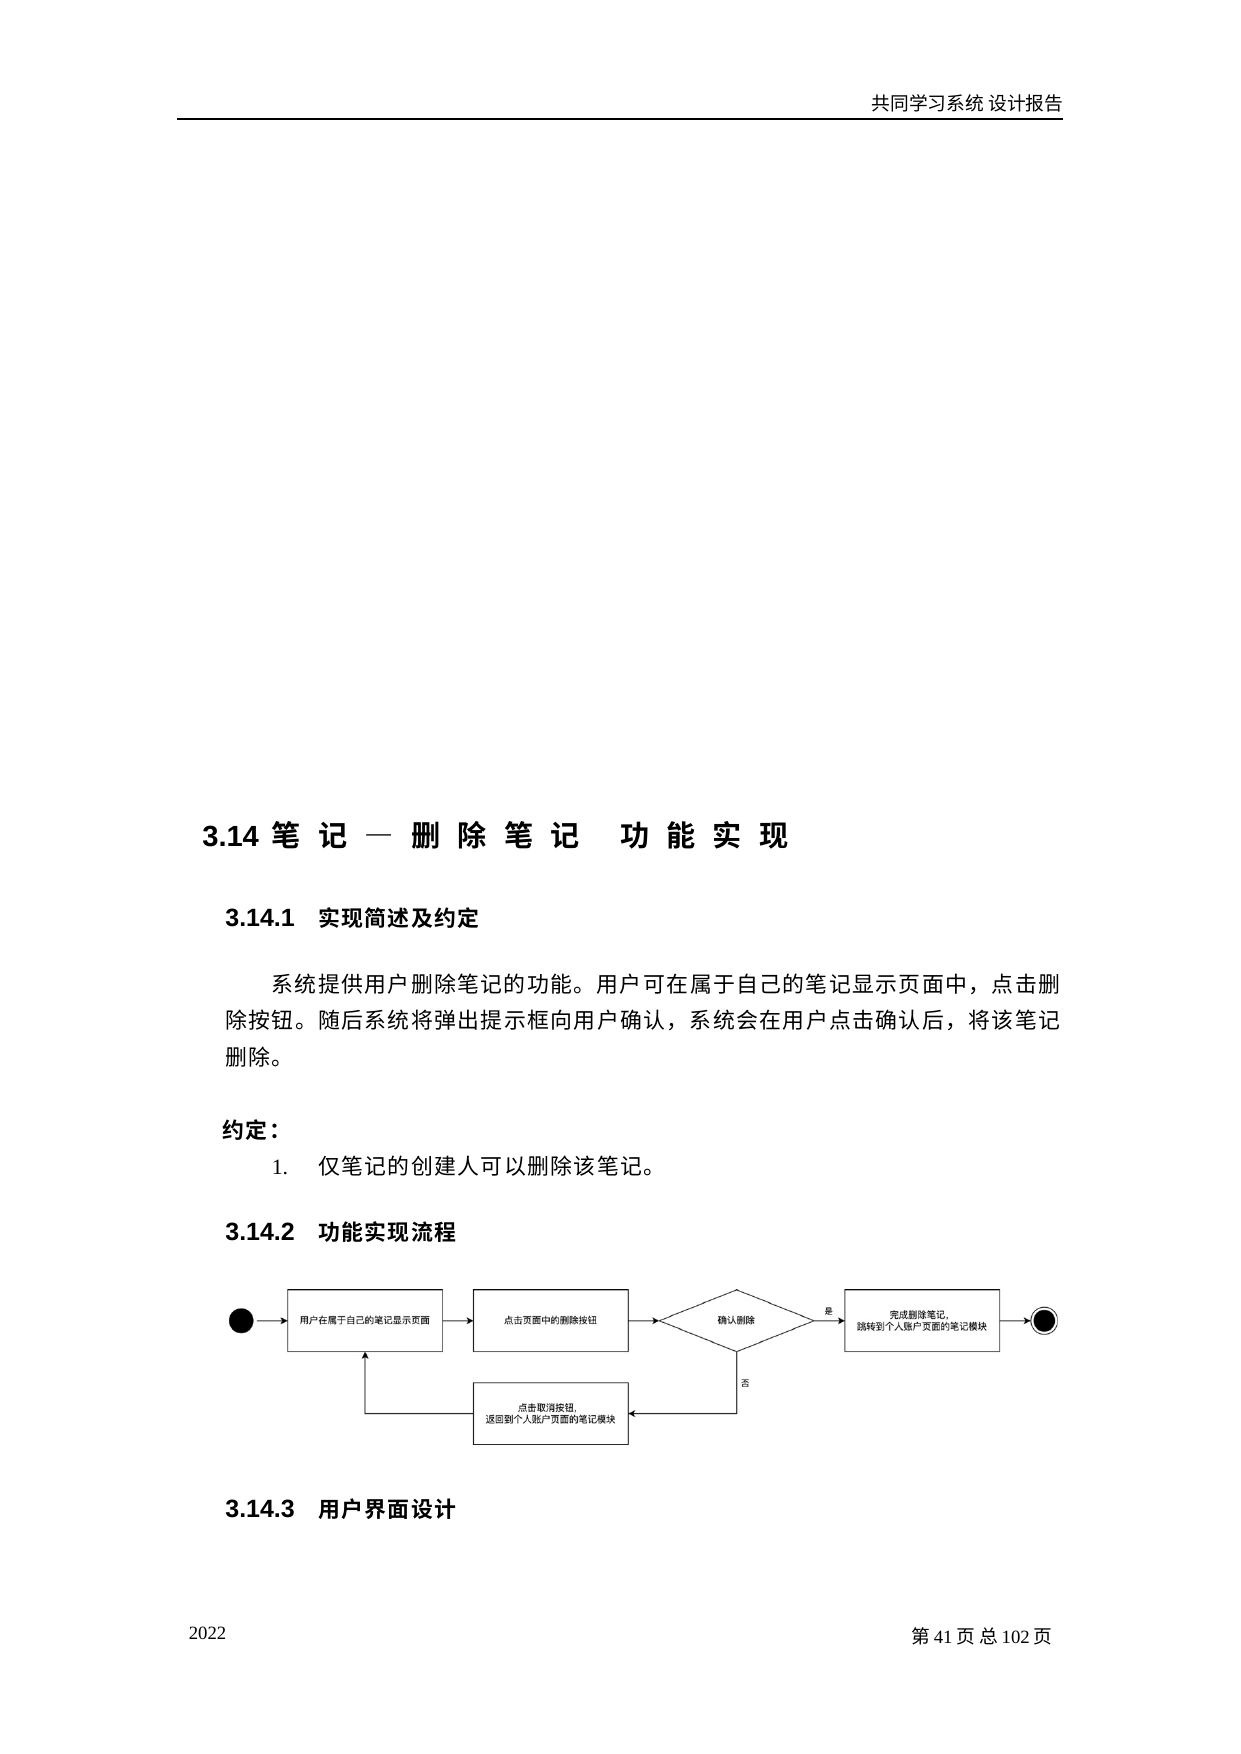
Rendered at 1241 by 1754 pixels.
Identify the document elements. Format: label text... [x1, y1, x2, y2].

text 约定： [179, 1110, 1061, 1147]
subtitle 用户界面设计 [208, 1489, 1061, 1526]
list 仅笔记的创建人可以删除该笔记。 [266, 1147, 1061, 1183]
text 系统提供用户删除笔记的功能。用户可在属于自己的笔记显示页面中，点击删除按钮。随后系统将弹出提示框向用户确认，系统会在用户点击确认后，将该笔记删除。 [222, 964, 1061, 1074]
subtitle 笔记—删除笔记 功能实现 [191, 797, 1061, 870]
subtitle 功能实现流程 [208, 1212, 1061, 1249]
subtitle 实现简述及约定 [208, 899, 1061, 935]
picture [225, 1289, 1058, 1445]
